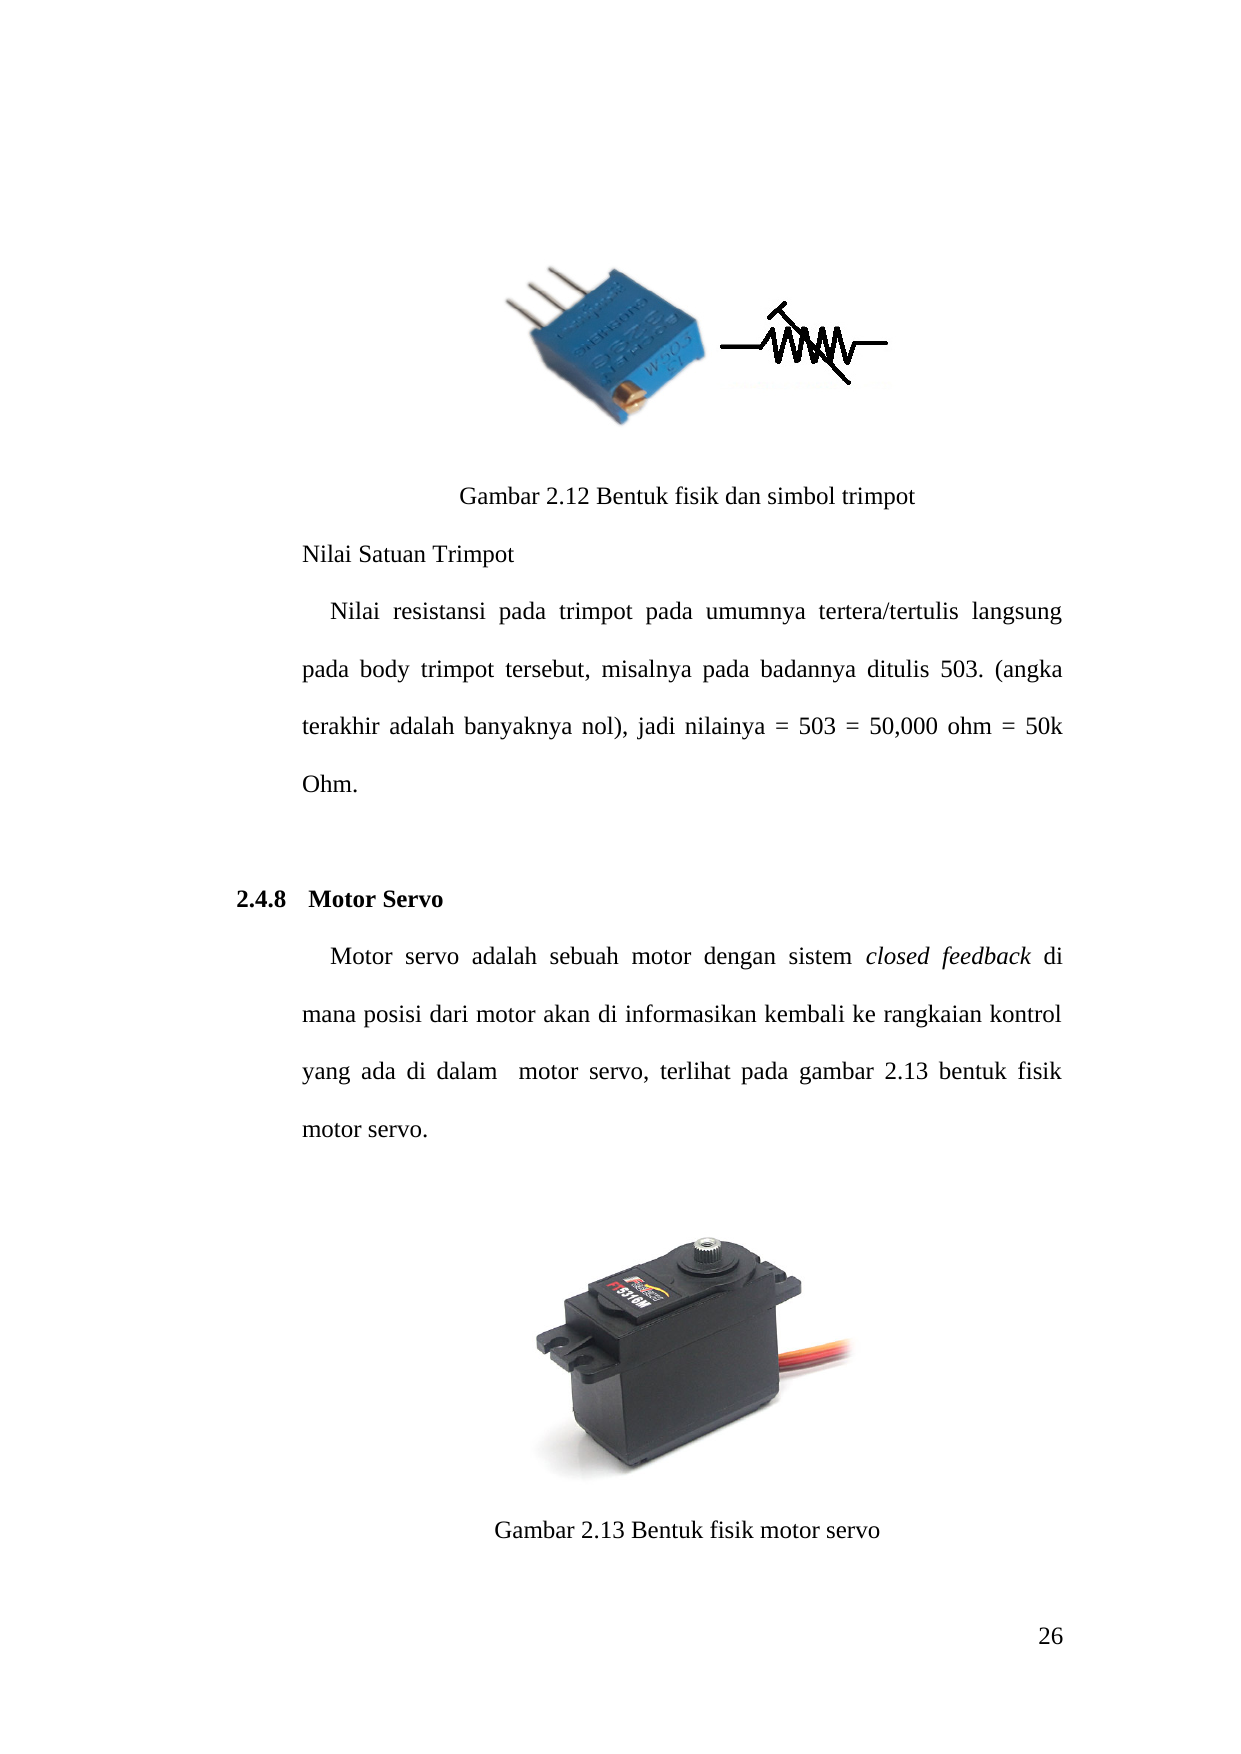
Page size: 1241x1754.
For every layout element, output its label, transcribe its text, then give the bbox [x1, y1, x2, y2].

picture [502, 1171, 873, 1515]
text Nilai Satuan Trimpot [302, 539, 1063, 567]
list Motor servo adalah sebuah motor dengan sistem closed feedback di mana posisi dari motor akan di informasikan kembali ke rangkaian kontrol yang ada di dalam motor servo, terlihat pada gambar 2.13 bentuk fisik motor servo. [302, 941, 1063, 1142]
list Motor Servo [236, 884, 1063, 912]
text Gambar 2.13 Bentuk fisik motor servo [274, 1515, 1063, 1543]
text Nilai resistansi pada trimpot pada umumnya tertera/tertulis langsung pada body trimpot tersebut, misalnya pada badannya ditulis 503. (angka terakhir adalah banyaknya nol), jadi nilainya = 503 = 50,000 ohm = 50k Ohm. [302, 596, 1063, 797]
text Gambar 2.12 Bentuk fisik dan simbol trimpot [274, 481, 1063, 510]
picture [448, 236, 917, 453]
